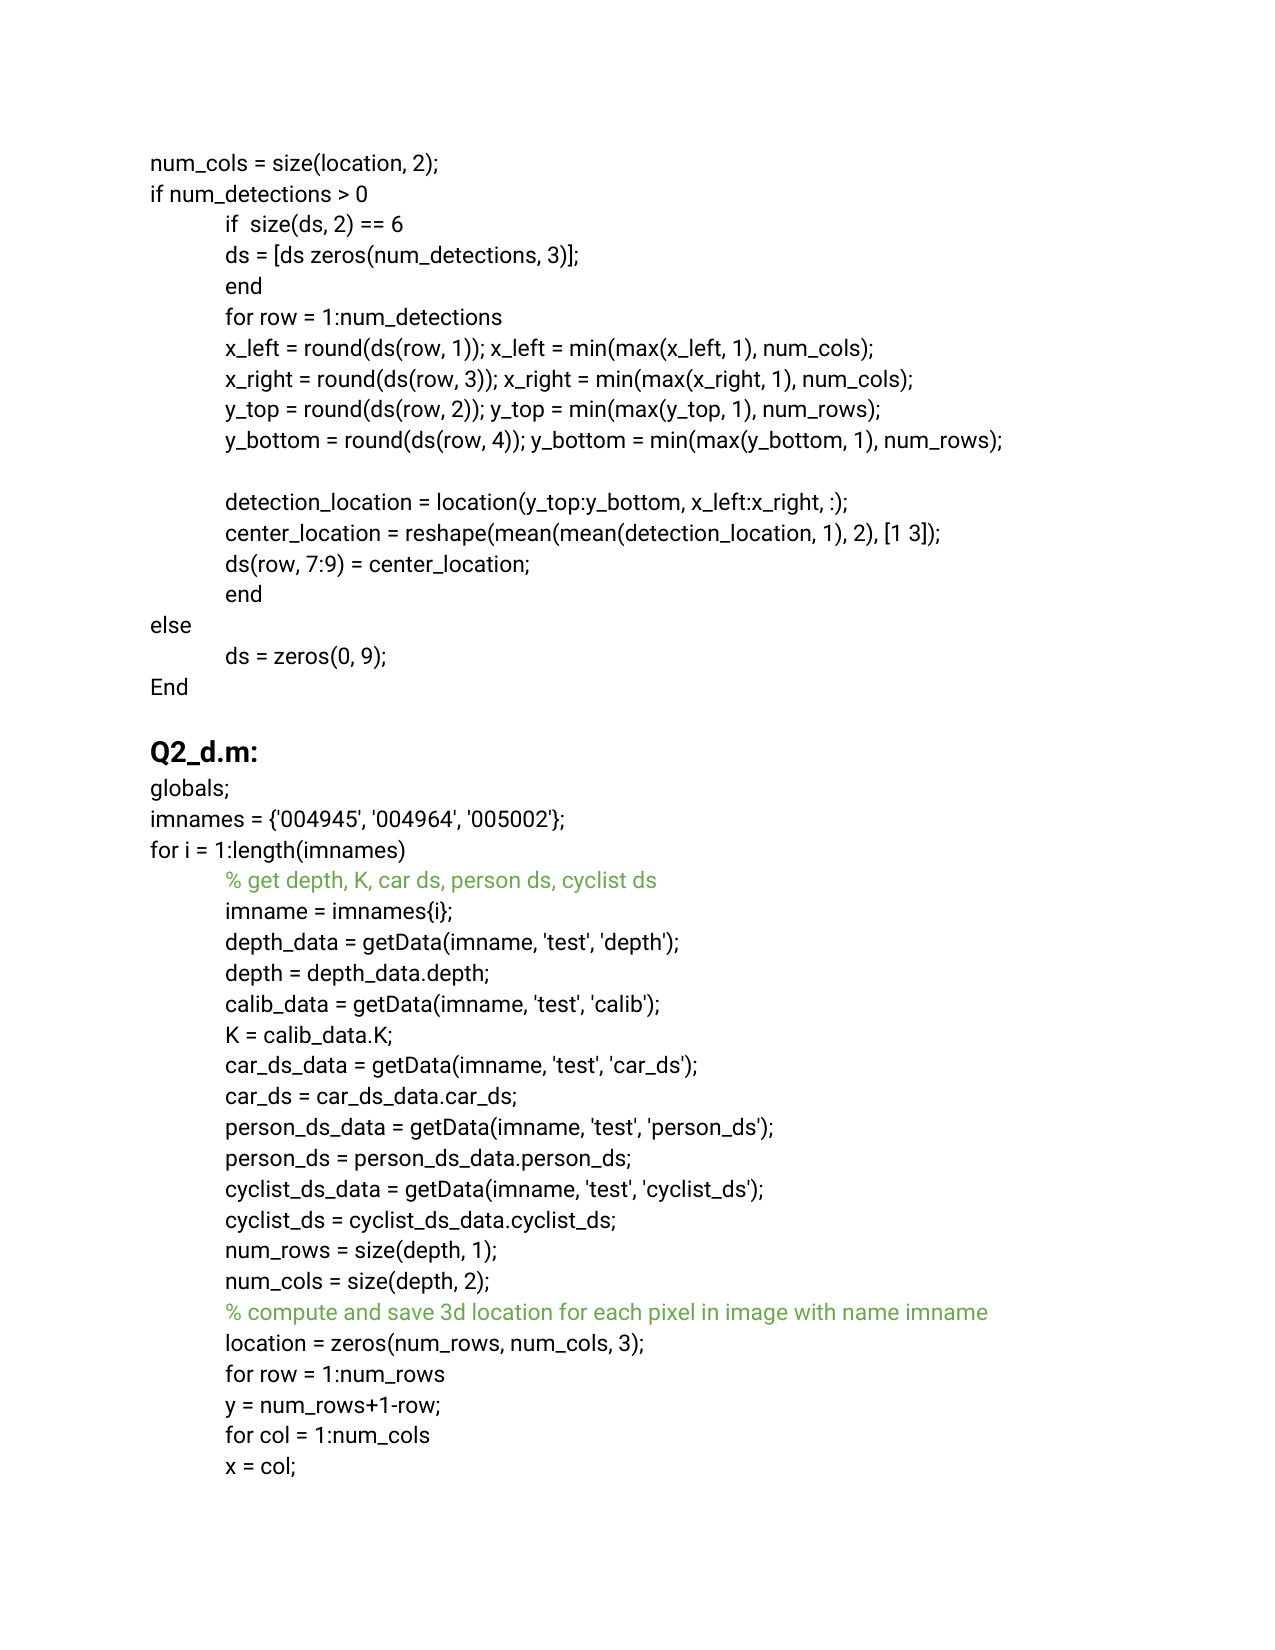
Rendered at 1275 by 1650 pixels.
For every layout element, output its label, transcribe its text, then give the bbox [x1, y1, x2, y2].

text detection_location = location(y_top:y_bottom, x_left:x_right, :); [150, 489, 1125, 516]
text center_location = reshape(mean(mean(detection_location, 1), 2), [1 3]); [150, 520, 1125, 547]
text end [150, 582, 1125, 608]
text Q2_d.m: [150, 736, 1125, 770]
text person_ds_data = getData(imname, 'test', 'person_ds'); [150, 1114, 1125, 1141]
text for row = 1:num_rows [150, 1361, 1125, 1388]
text x_right = round(ds(row, 3)); x_right = min(max(x_right, 1), num_cols); [150, 366, 1125, 393]
text num_cols = size(depth, 2); [150, 1268, 1125, 1295]
text num_cols = size(location, 2); [150, 150, 1125, 177]
text cyclist_ds = cyclist_ds_data.cyclist_ds; [150, 1207, 1125, 1234]
text calib_data = getData(imname, 'test', 'calib'); [150, 991, 1125, 1018]
text % compute and save 3d location for each pixel in image with name imname [150, 1299, 1125, 1326]
text ds(row, 7:9) = center_location; [150, 551, 1125, 578]
text globals; [150, 775, 1125, 802]
text ds = [ds zeros(num_detections, 3)]; [150, 242, 1125, 269]
text end [150, 273, 1125, 300]
text x = col; [150, 1453, 1125, 1480]
text x_left = round(ds(row, 1)); x_left = min(max(x_left, 1), num_cols); [150, 335, 1125, 362]
text else [150, 612, 1125, 639]
text cyclist_ds_data = getData(imname, 'test', 'cyclist_ds'); [150, 1176, 1125, 1203]
text num_rows = size(depth, 1); [150, 1238, 1125, 1264]
text for col = 1:num_cols [150, 1423, 1125, 1449]
text y_bottom = round(ds(row, 4)); y_bottom = min(max(y_bottom, 1), num_rows); [150, 427, 1125, 454]
text car_ds_data = getData(imname, 'test', 'car_ds'); [150, 1053, 1125, 1079]
text imname = imnames{i}; [150, 898, 1125, 925]
text y = num_rows+1-row; [150, 1392, 1125, 1419]
text ds = zeros(0, 9); [150, 643, 1125, 670]
text K = calib_data.K; [150, 1022, 1125, 1049]
text y_top = round(ds(row, 2)); y_top = min(max(y_top, 1), num_rows); [150, 397, 1125, 423]
text imnames = {'004945', '004964', '005002'}; [150, 806, 1125, 833]
text % get depth, K, car ds, person ds, cyclist ds [150, 868, 1125, 894]
text depth = depth_data.depth; [150, 960, 1125, 987]
text for i = 1:length(imnames) [150, 837, 1125, 864]
text person_ds = person_ds_data.person_ds; [150, 1145, 1125, 1172]
text car_ds = car_ds_data.car_ds; [150, 1083, 1125, 1110]
text if size(ds, 2) == 6 [150, 212, 1125, 238]
text depth_data = getData(imname, 'test', 'depth'); [150, 929, 1125, 956]
text for row = 1:num_detections [150, 304, 1125, 331]
text location = zeros(num_rows, num_cols, 3); [150, 1330, 1125, 1357]
text if num_detections > 0 [150, 181, 1125, 208]
text End [150, 674, 1125, 701]
